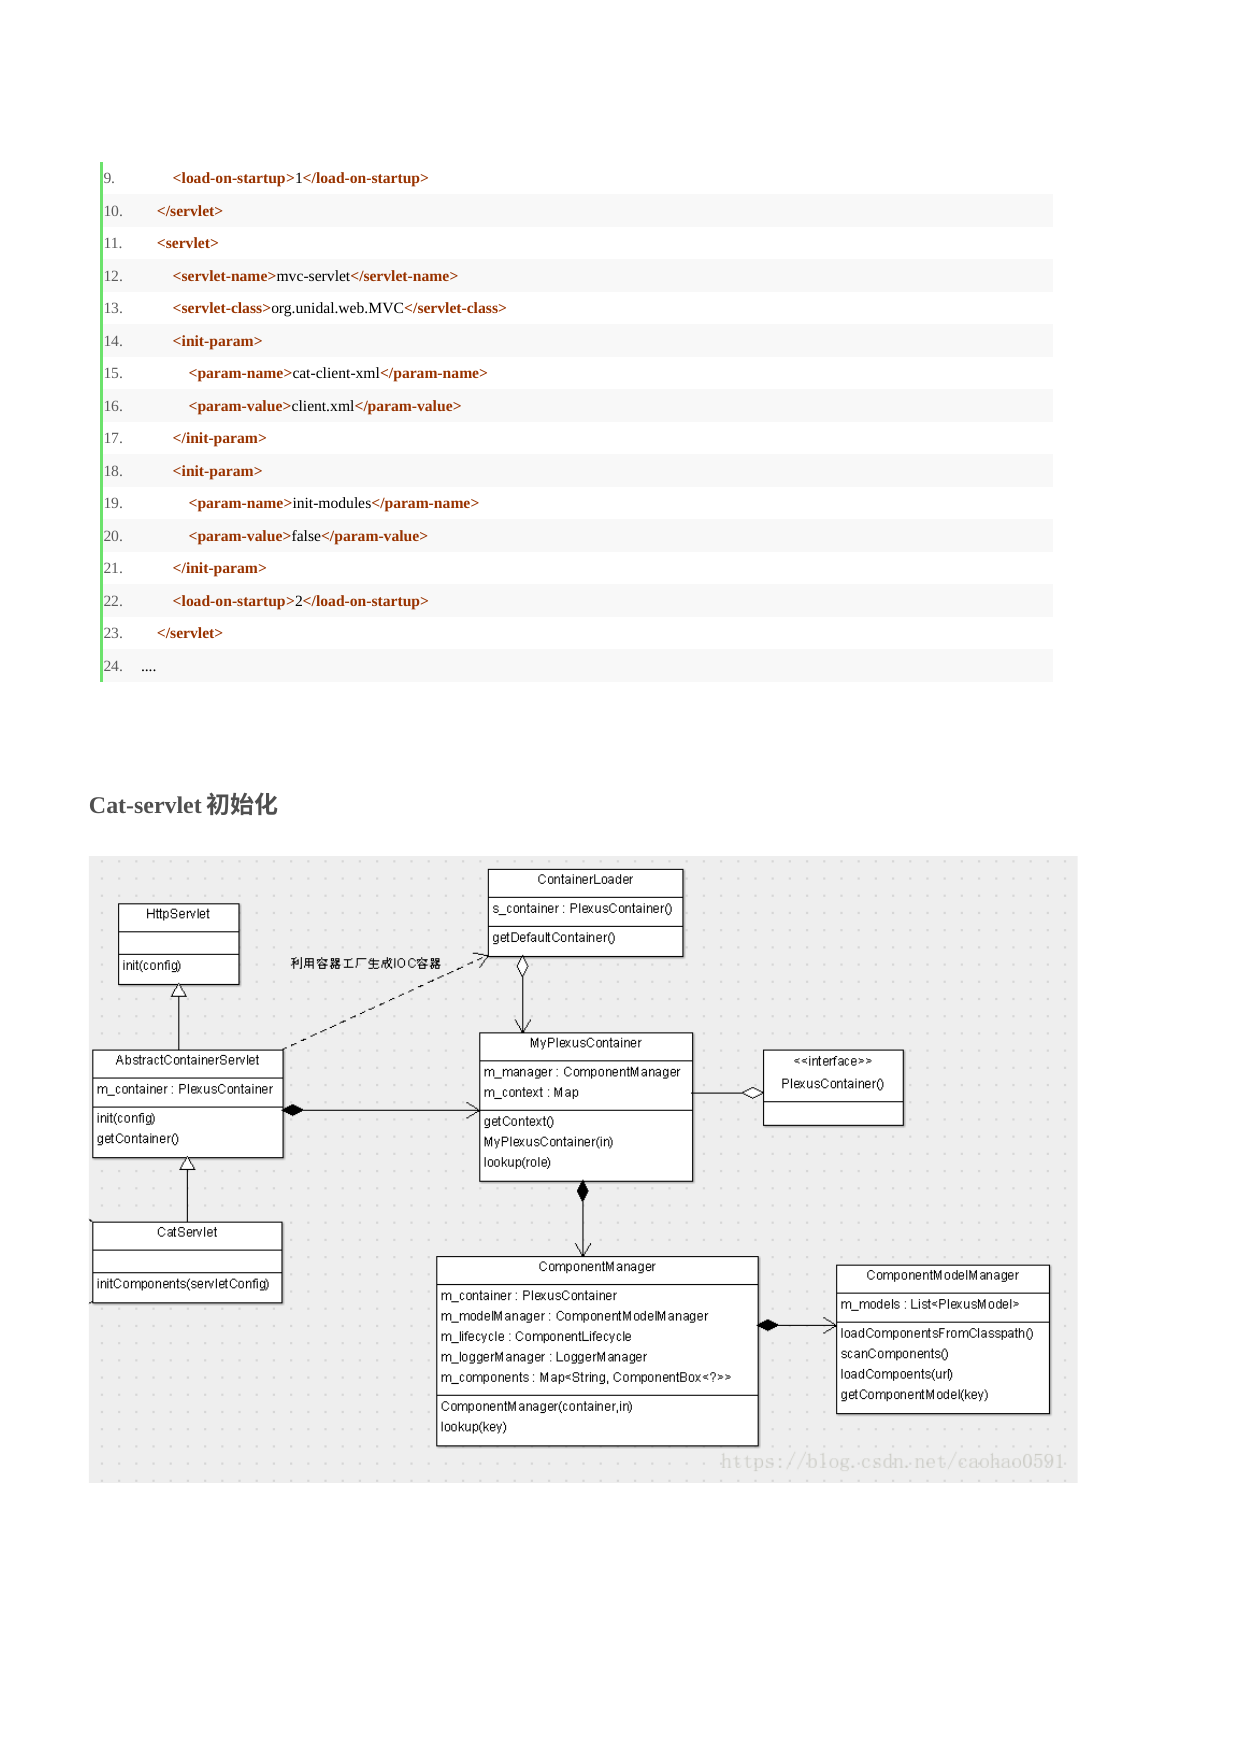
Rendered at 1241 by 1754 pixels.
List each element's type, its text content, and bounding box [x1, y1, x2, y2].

list <init-param> [103, 454, 1053, 487]
list <load-on-startup>2</load-on-startup> [103, 584, 1053, 617]
list <init-param> [103, 324, 1053, 357]
list <servlet> [103, 227, 1053, 259]
list </init-param> [103, 552, 1053, 584]
list .... [103, 649, 1053, 682]
list <param-name>cat-client-xml</param-name> [103, 357, 1053, 389]
list <param-value>false</param-value> [103, 519, 1053, 552]
list </servlet> [103, 617, 1053, 649]
list <servlet-name>mvc-servlet</servlet-name> [103, 259, 1053, 292]
list </servlet> [103, 194, 1053, 227]
list <servlet-class>org.unidal.web.MVC</servlet-class> [103, 292, 1053, 324]
list <param-name>init-modules</param-name> [103, 487, 1053, 519]
subtitle Cat-servlet初始化 [89, 771, 1053, 836]
picture [88, 856, 1078, 1483]
list <param-value>client.xml</param-value> [103, 389, 1053, 422]
list <load-on-startup>1</load-on-startup> [103, 162, 1053, 194]
list </init-param> [103, 422, 1053, 454]
